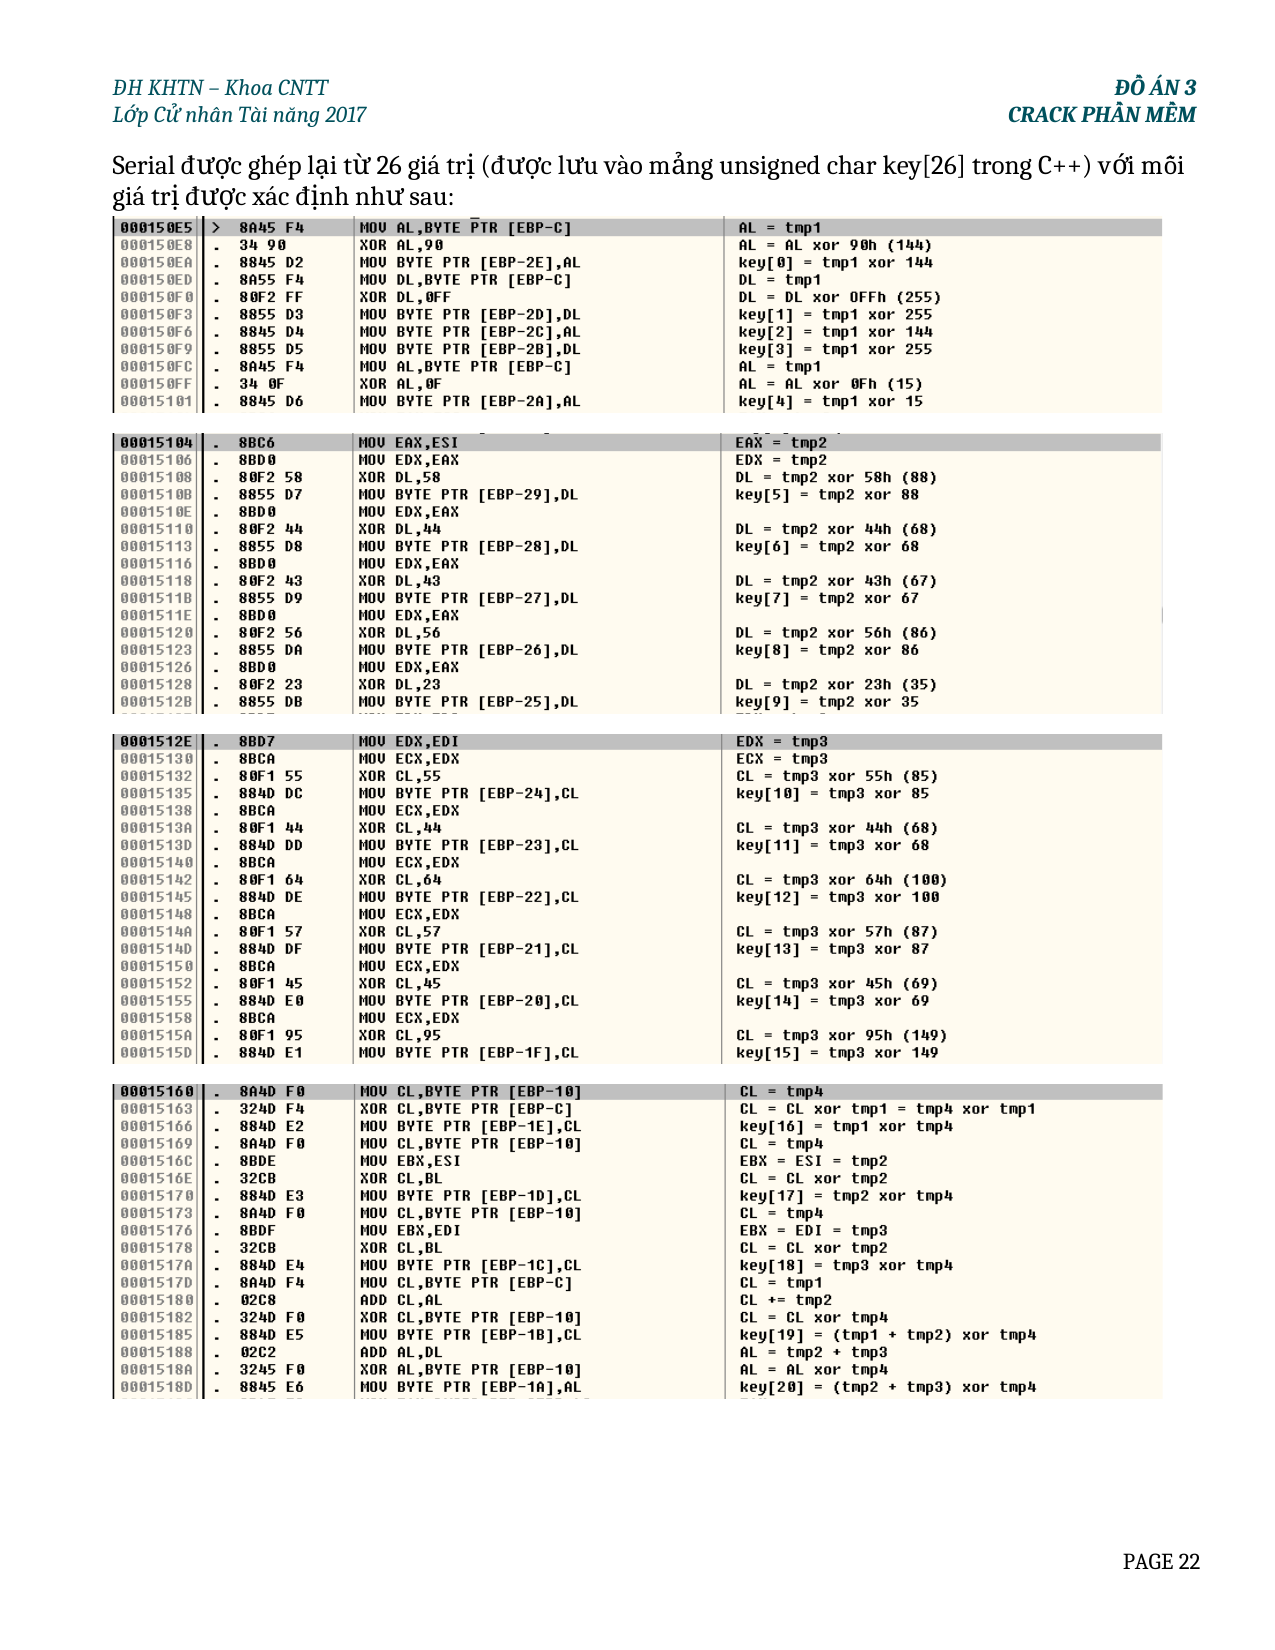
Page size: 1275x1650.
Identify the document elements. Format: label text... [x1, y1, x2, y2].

text Serial được ghép lại từ 26 giá trị (được lưu vào mảng unsigned char key[26] trong C++) với mỗi giá trị được xác định như sau: [112, 150, 1200, 212]
picture [112, 734, 1163, 1064]
picture [112, 1084, 1163, 1399]
picture [112, 216, 1163, 413]
picture [112, 433, 1163, 714]
